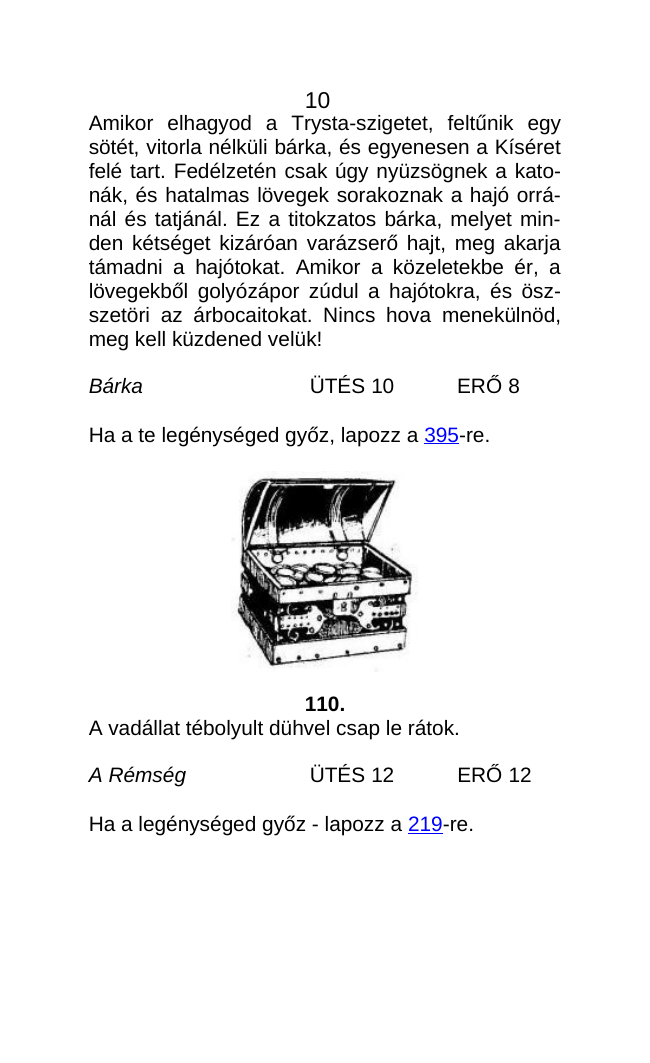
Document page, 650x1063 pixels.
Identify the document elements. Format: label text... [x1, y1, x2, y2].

text Ha a legénységed győz - lapozz a 219-re. [88, 812, 622, 836]
picture [230, 471, 419, 672]
text Bárka ÜTÉS 10 ERŐ 8 [88, 374, 622, 398]
text A vadállat tébolyult dühvel csap le rátok. [88, 716, 622, 740]
text Ha a te legénységed győz, lapozz a 395-re. [88, 422, 622, 446]
text A Rémség ÜTÉS 12 ERŐ 12 [88, 763, 622, 787]
text Amikor elhagyod a Trysta-szigetet, feltűnik egy sötét, vitorla nélküli bárka, és egyenesen a Kíséret felé tart. Fedélzetén csak úgy nyüzsögnek a kato- nák, és hatalmas lövegek sorakoznak a hajó orrá- nál és tatjánál. Ez a titokzatos bárka, melyet min- den kétséget kizáróan varázserő hajt, meg akarja támadni a hajótokat. Amikor a közeletekbe ér, a lövegekből golyózápor zúdul a hajótokra, és ösz- szetöri az árbocaitokat. Nincs hova menekülnöd, meg kell küzdened velük! [88, 111, 561, 351]
